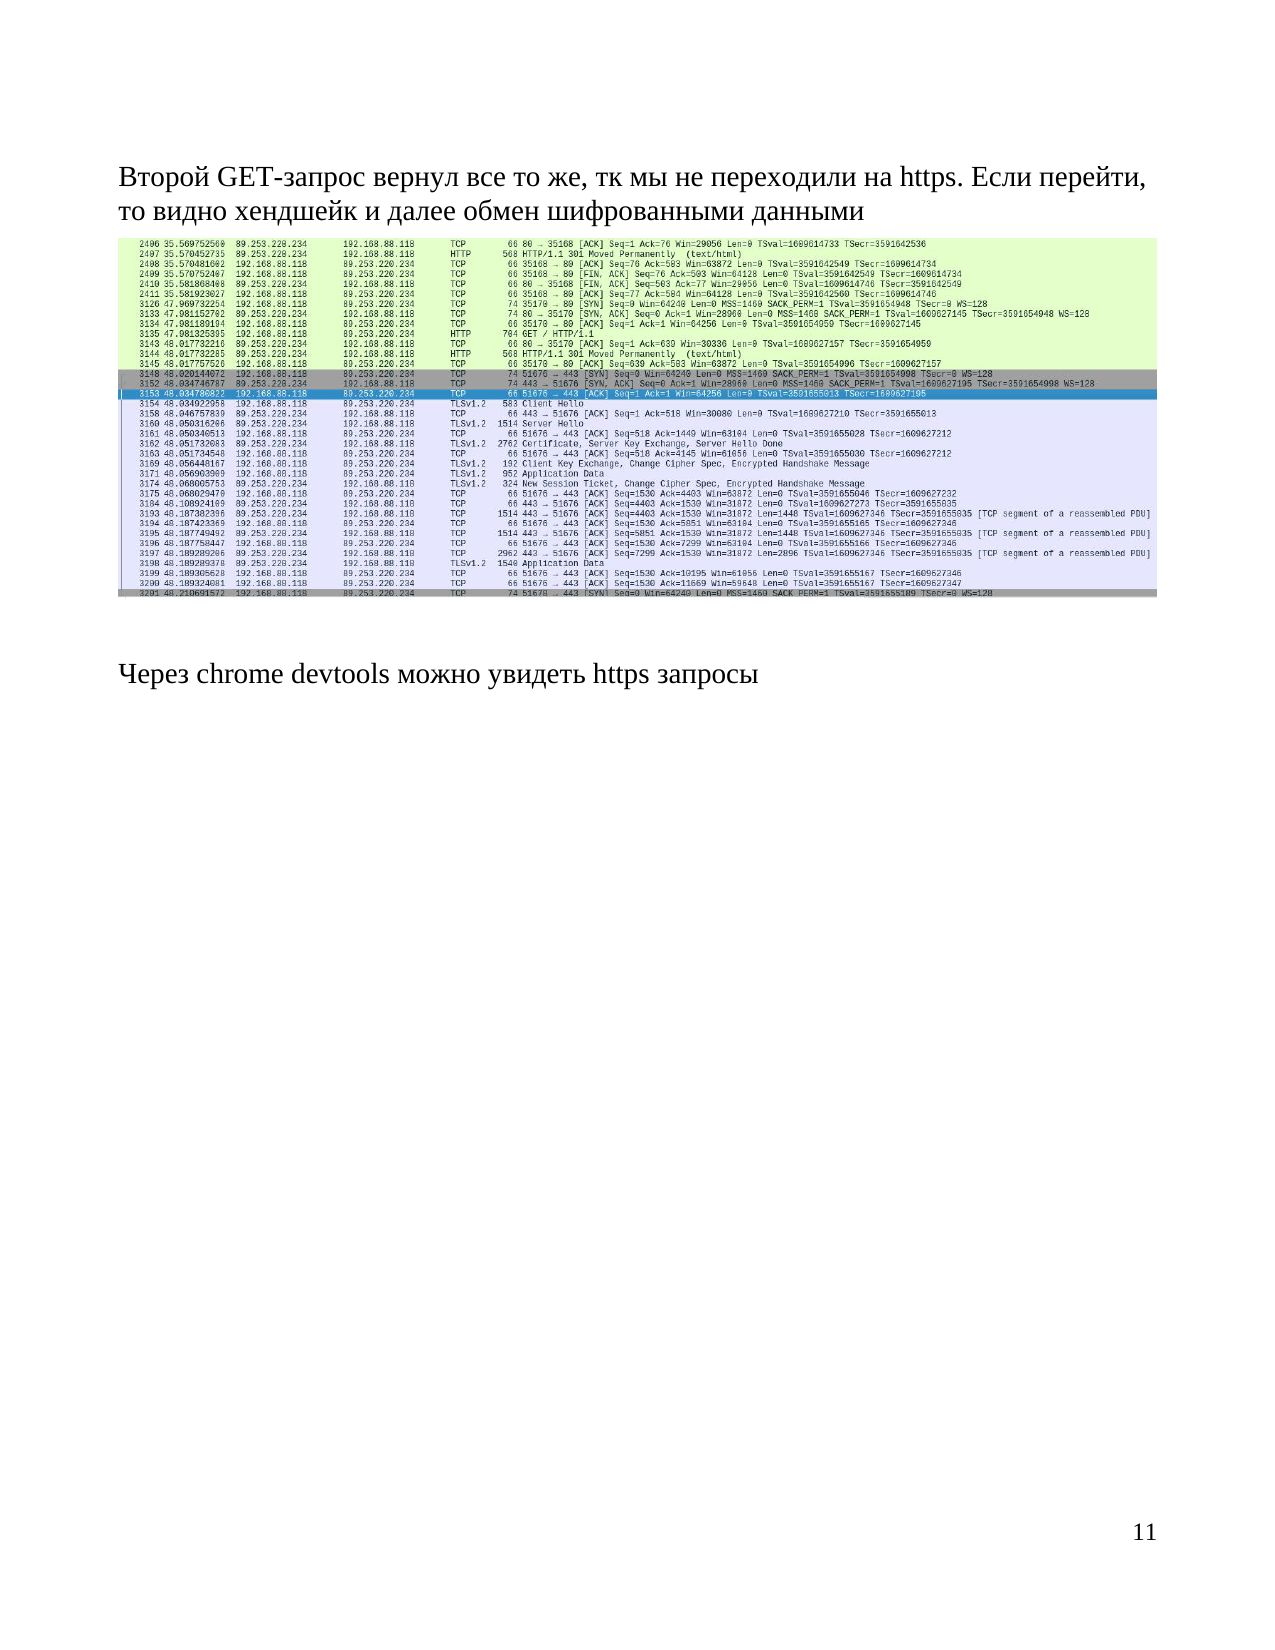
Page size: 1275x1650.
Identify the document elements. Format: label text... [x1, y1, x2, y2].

picture [118, 238, 1157, 598]
text Через chrome devtools можно увидеть https запросы [118, 656, 1157, 689]
text Второй GET-запрос вернул все то же, тк мы не переходили на https. Если перейти, то видно хендшейк и далее обмен шифрованными данными [118, 159, 1157, 226]
